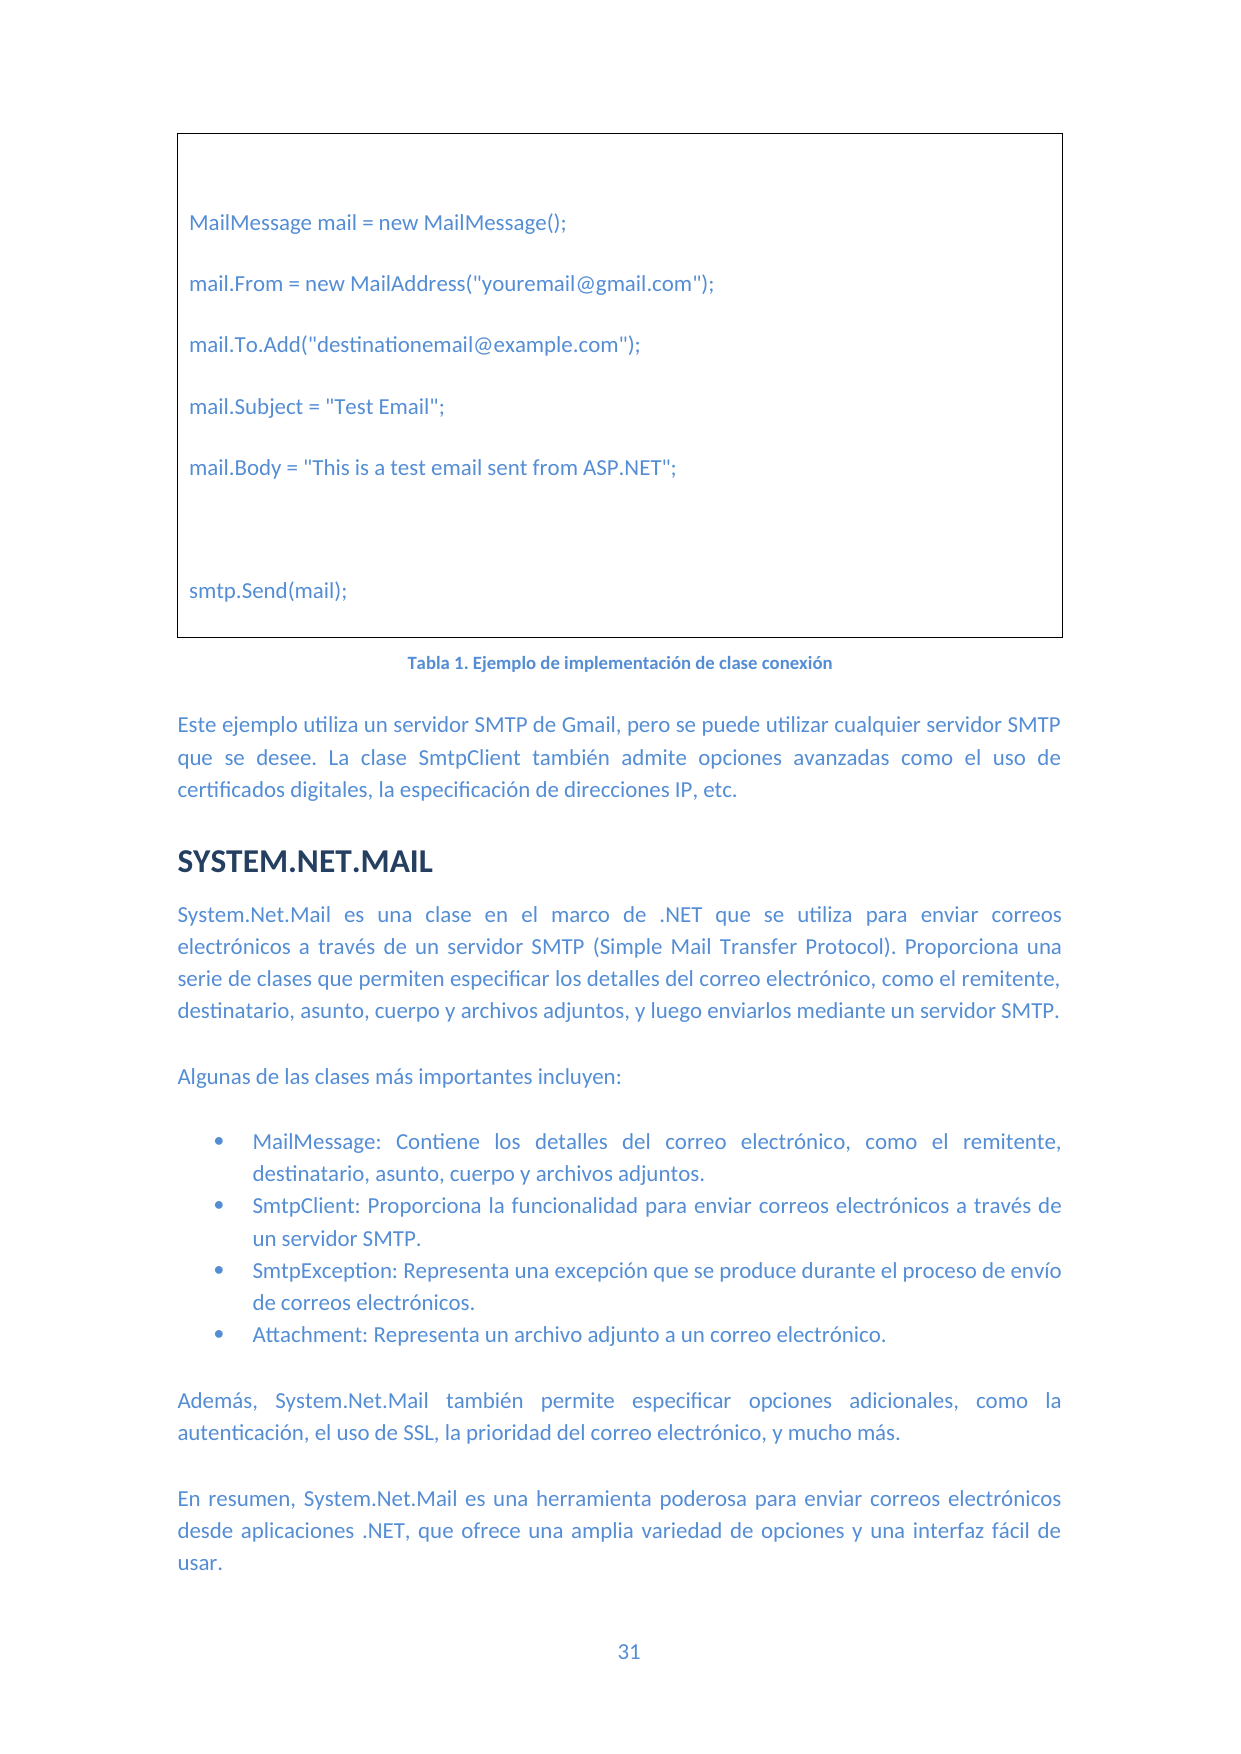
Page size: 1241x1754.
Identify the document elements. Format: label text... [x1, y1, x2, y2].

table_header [178, 134, 1062, 637]
list Attachment: Representa un archivo adjunto a un correo electrónico. [215, 1320, 1063, 1348]
list SmtpClient: Proporciona la funcionalidad para enviar correos electrónicos a través de un servidor SMTP. [215, 1192, 1063, 1252]
text Este ejemplo utiliza un servidor SMTP de Gmail, pero se puede utilizar cualquier servidor SMTP que se desee. La clase SmtpClient también admite opciones avanzadas como el uso de certificados digitales, la especificación de direcciones IP, etc. [177, 711, 1063, 803]
text En resumen, System.Net.Mail es una herramienta poderosa para enviar correos electrónicos desde aplicaciones .NET, que ofrece una amplia variedad de opciones y una interfaz fácil de usar. [177, 1484, 1063, 1576]
text Además, System.Net.Mail también permite especificar opciones adicionales, como la autenticación, el uso de SSL, la prioridad del correo electrónico, y mucho más. [177, 1386, 1063, 1446]
text Algunas de las clases más importantes incluyen: [177, 1062, 1063, 1090]
list MailMessage: Contiene los detalles del correo electrónico, como el remitente, destinatario, asunto, cuerpo y archivos adjuntos. [215, 1127, 1063, 1187]
text Tabla 1. Ejemplo de implementación de clase conexión [177, 651, 1063, 674]
list SmtpException: Representa una excepción que se produce durante el proceso de envío de correos electrónicos. [215, 1256, 1063, 1316]
subtitle SYSTEM.NET.MAIL [177, 840, 1063, 881]
text System.Net.Mail es una clase en el marco de .NET que se utiliza para enviar correos electrónicos a través de un servidor SMTP (Simple Mail Transfer Protocol). Proporciona una serie de clases que permiten especificar los detalles del correo electrónico, como el remitente, destinatario, asunto, cuerpo y archivos adjuntos, y luego enviarlos mediante un servidor SMTP. [177, 900, 1063, 1024]
